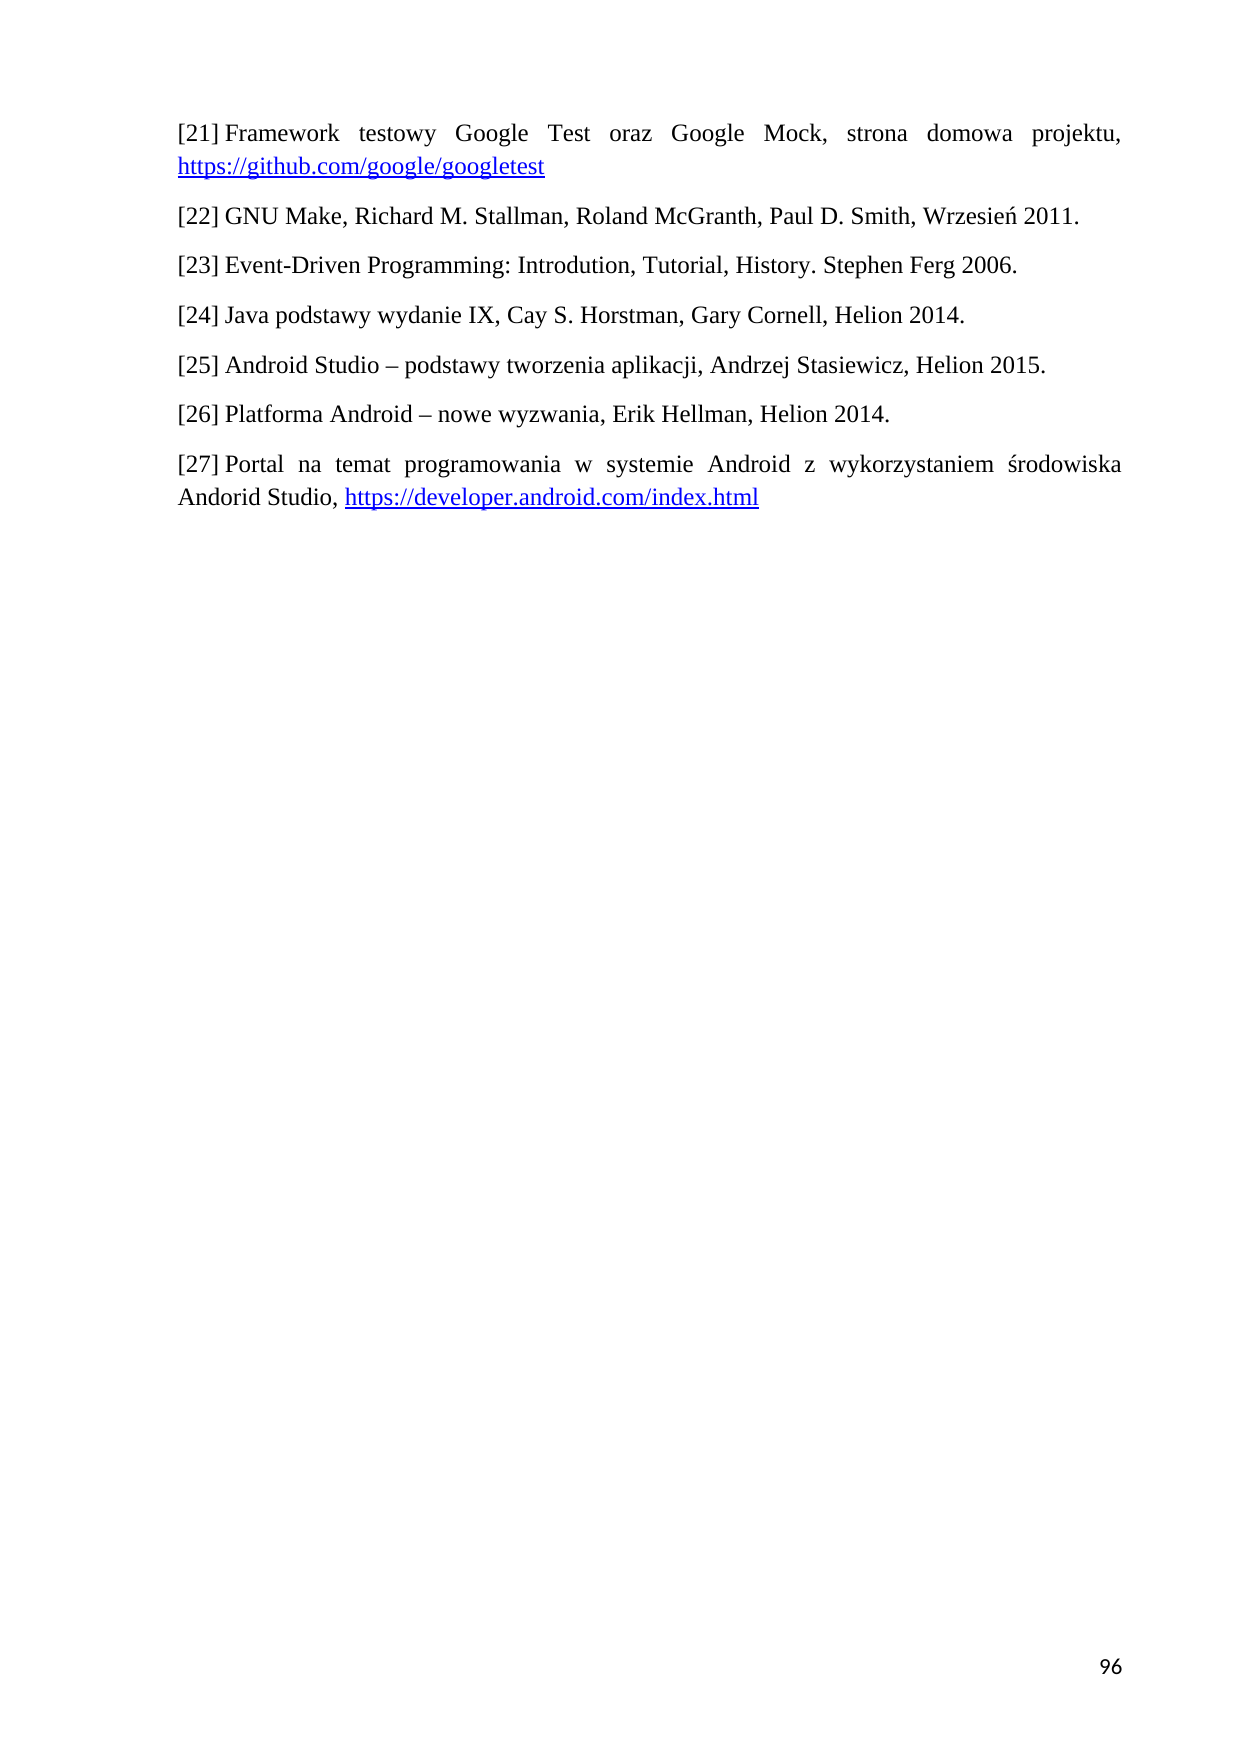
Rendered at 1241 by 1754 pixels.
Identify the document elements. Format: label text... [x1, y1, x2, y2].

list Portal na temat programowania w systemie Android z wykorzystaniem środowiska Andorid Studio, https://developer.android.com/index.html [177, 449, 1122, 511]
list Event-Driven Programming: Introdution, Tutorial, History. Stephen Ferg 2006. [177, 251, 1122, 279]
list GNU Make, Richard M. Stallman, Roland McGranth, Paul D. Smith, Wrzesień 2011. [177, 201, 1122, 229]
list Java podstawy wydanie IX, Cay S. Horstman, Gary Cornell, Helion 2014. [177, 300, 1122, 329]
list Android Studio – podstawy tworzenia aplikacji, Andrzej Stasiewicz, Helion 2015. [177, 350, 1122, 379]
list Framework testowy Google Test oraz Google Mock, strona domowa projektu, https://github.com/google/googletest [177, 118, 1122, 180]
list Platforma Android – nowe wyzwania, Erik Hellman, Helion 2014. [177, 399, 1122, 428]
